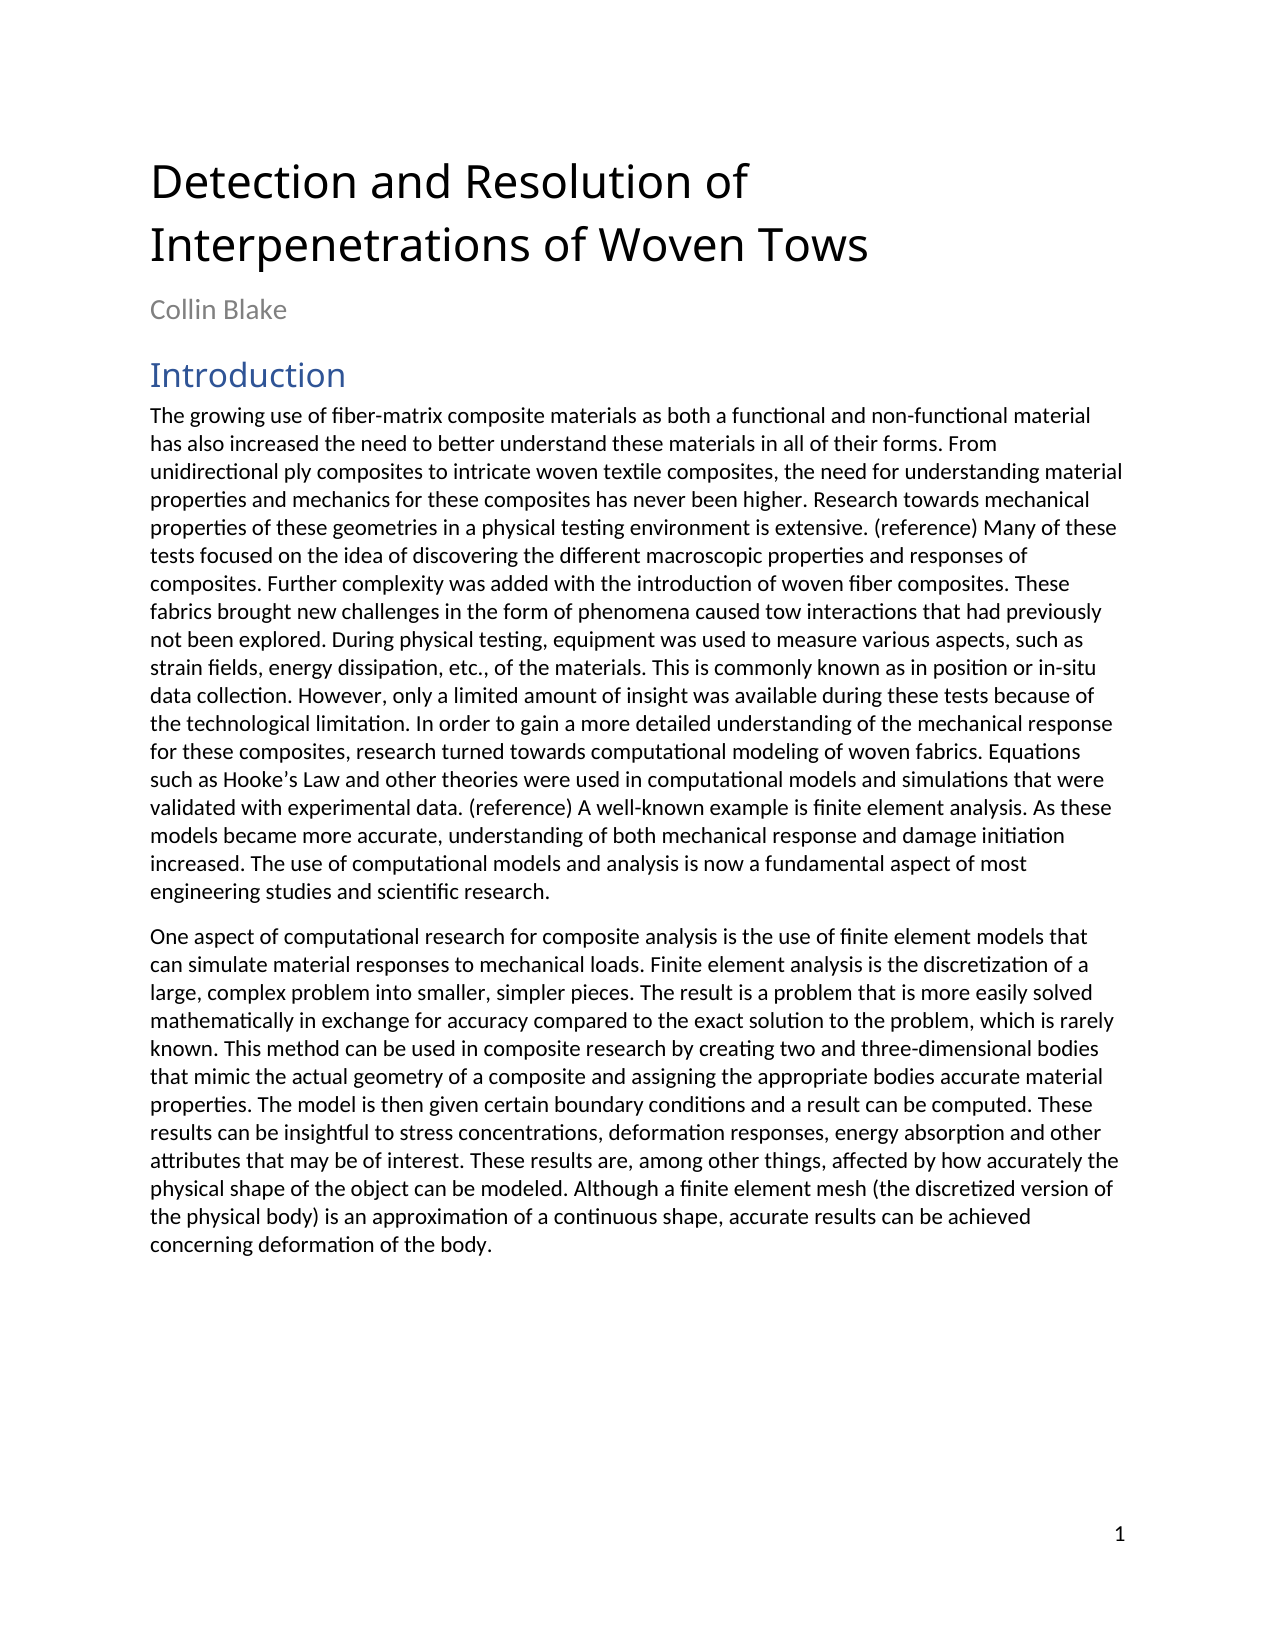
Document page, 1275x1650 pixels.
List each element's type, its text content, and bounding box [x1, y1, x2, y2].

subtitle Introduction [150, 352, 1125, 397]
text Detection and Resolution of Interpenetrations of Woven Tows [150, 150, 1125, 275]
text The growing use of fiber-matrix composite materials as both a functional and non-functional material has also increased the need to better understand these materials in all of their forms. From unidirectional ply composites to intricate woven textile composites, the need for understanding material properties and mechanics for these composites has never been higher. Research towards mechanical properties of these geometries in a physical testing environment is extensive. (reference) Many of these tests focused on the idea of discovering the different macroscopic properties and responses of composites. Further complexity was added with the introduction of woven fiber composites. These fabrics brought new challenges in the form of phenomena caused tow interactions that had previously not been explored. During physical testing, equipment was used to measure various aspects, such as strain fields, energy dissipation, etc., of the materials. This is commonly known as in position or in-situ data collection. However, only a limited amount of insight was available during these tests because of the technological limitation. In order to gain a more detailed understanding of the mechanical response for these composites, research turned towards computational modeling of woven fabrics. Equations such as Hooke’s Law and other theories were used in computational models and simulations that were validated with experimental data. (reference) A well-known example is finite element analysis. As these models became more accurate, understanding of both mechanical response and damage initiation increased. The use of computational models and analysis is now a fundamental aspect of most engineering studies and scientific research. [150, 401, 1125, 905]
text One aspect of computational research for composite analysis is the use of finite element models that can simulate material responses to mechanical loads. Finite element analysis is the discretization of a large, complex problem into smaller, simpler pieces. The result is a problem that is more easily solved mathematically in exchange for accuracy compared to the exact solution to the problem, which is rarely known. This method can be used in composite research by creating two and three-dimensional bodies that mimic the actual geometry of a composite and assigning the appropriate bodies accurate material properties. The model is then given certain boundary conditions and a result can be computed. These results can be insightful to stress concentrations, deformation responses, energy absorption and other attributes that may be of interest. These results are, among other things, affected by how accurately the physical shape of the object can be modeled. Although a finite element mesh (the discretized version of the physical body) is an approximation of a continuous shape, accurate results can be achieved concerning deformation of the body. [150, 922, 1125, 1258]
text Collin Blake [150, 291, 1125, 327]
